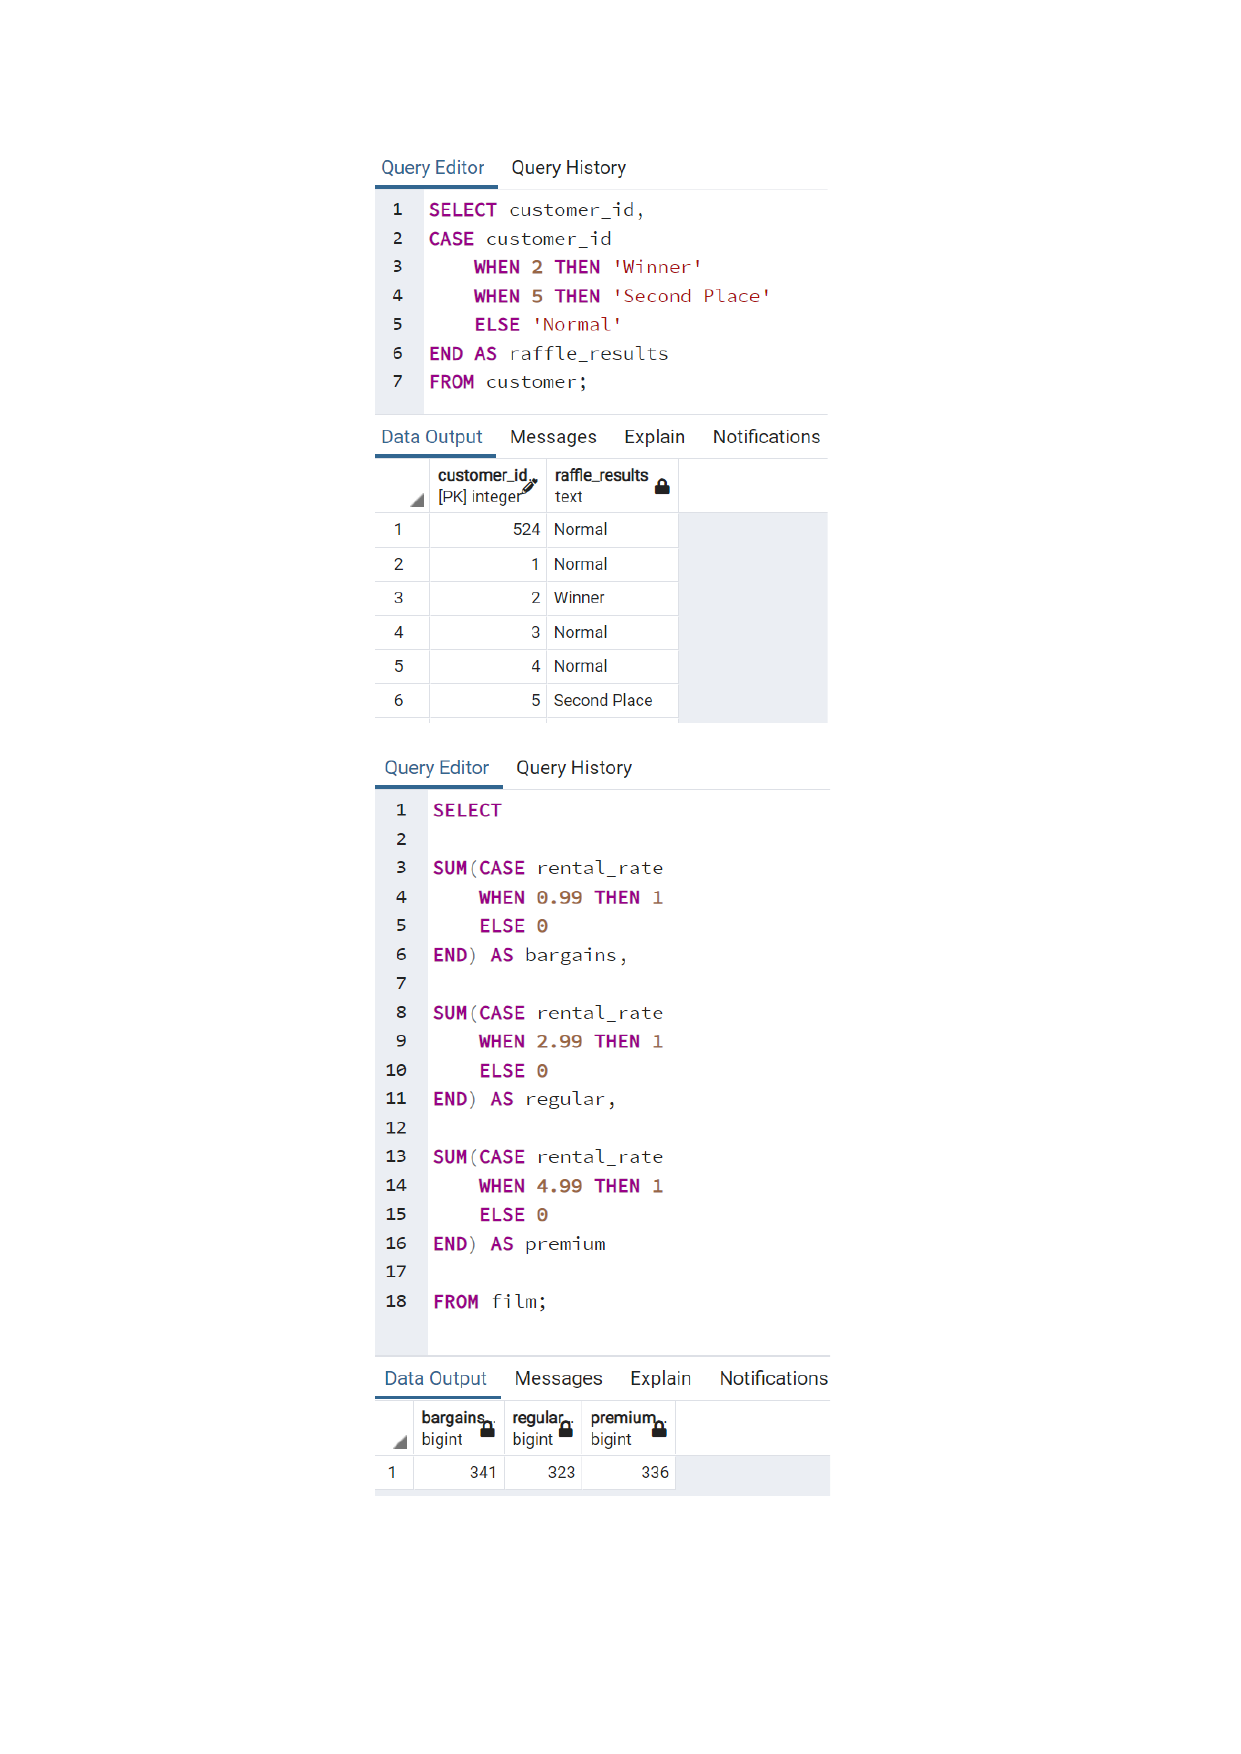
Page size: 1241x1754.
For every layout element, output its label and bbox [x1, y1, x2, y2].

picture [375, 751, 831, 1496]
picture [375, 150, 828, 723]
